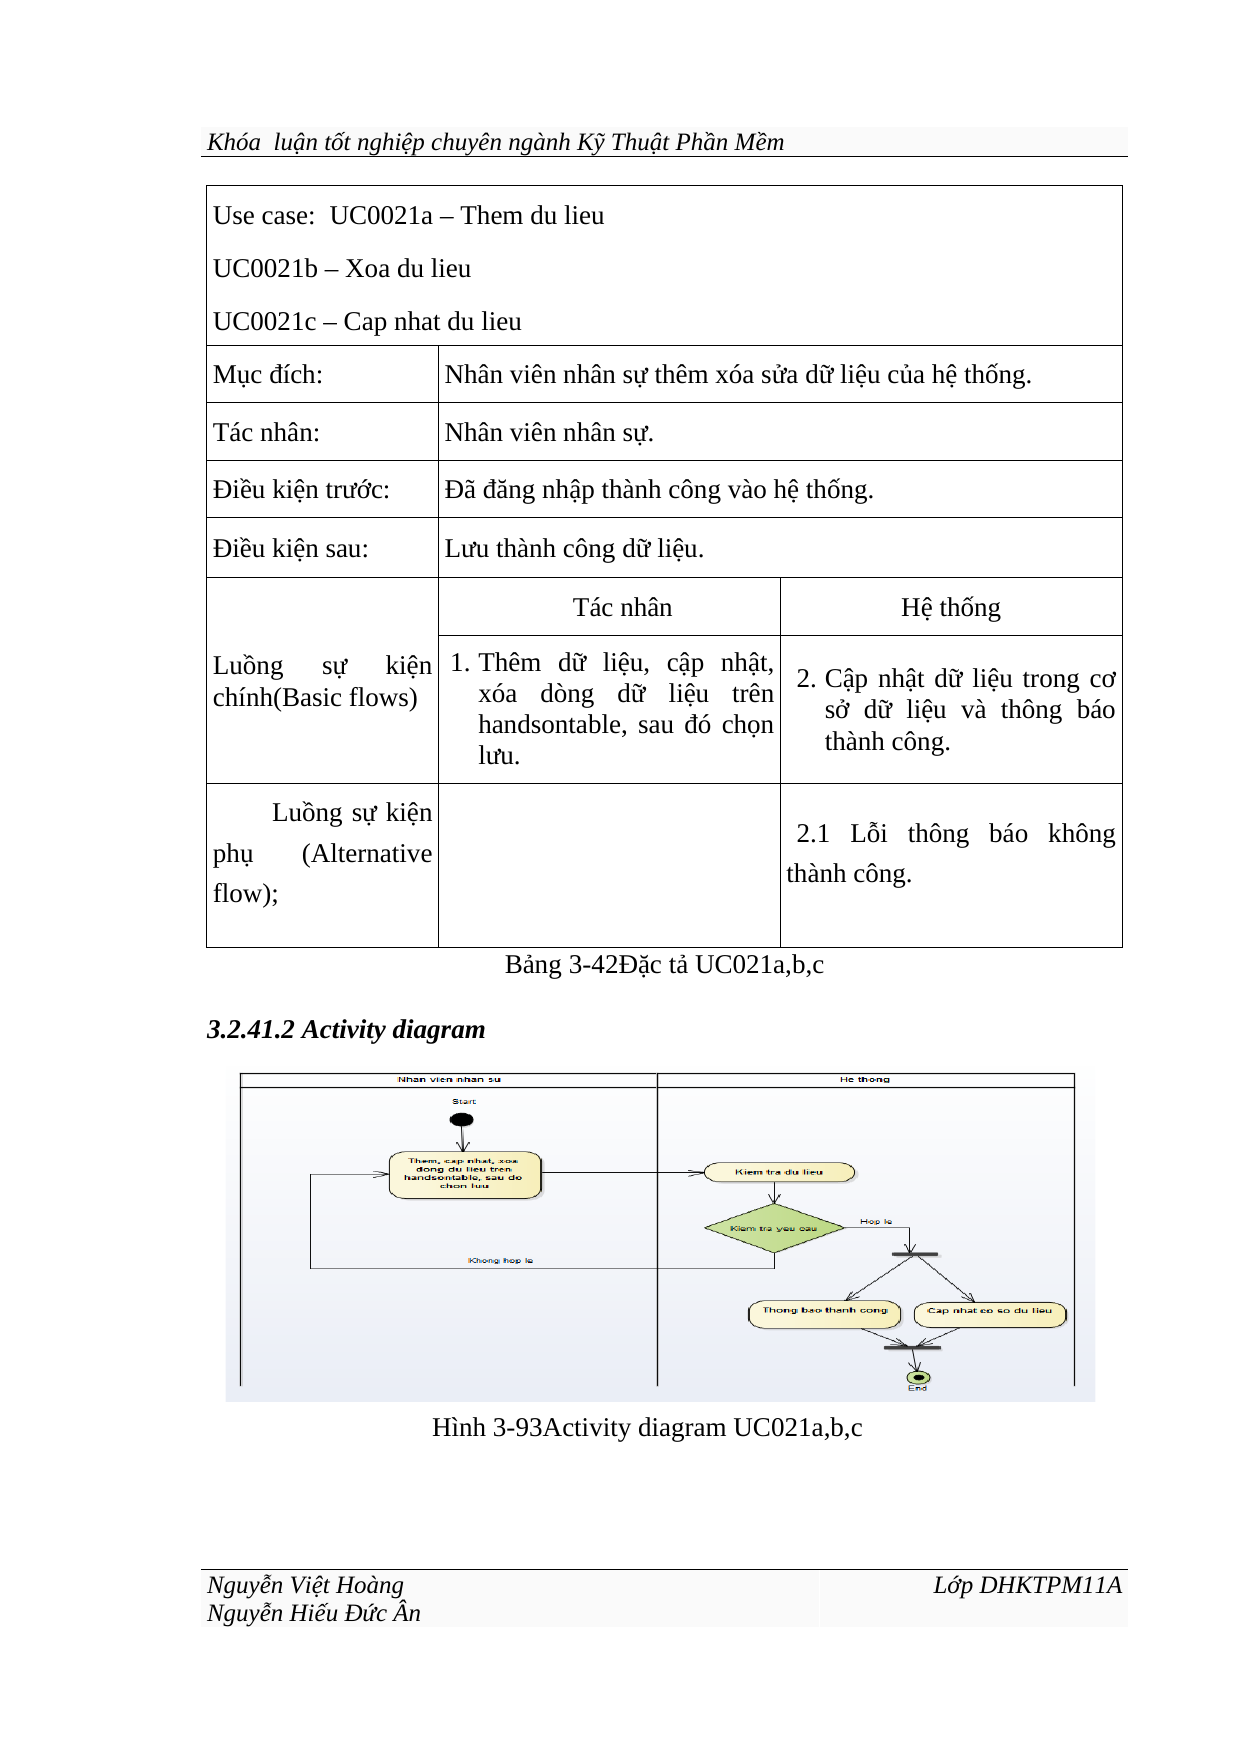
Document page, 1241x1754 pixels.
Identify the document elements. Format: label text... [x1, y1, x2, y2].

table_cell Thêm dữ liệu, cập nhật, xóa dòng dữ liệu trên handsontable, sau đó chọn lưu. [439, 636, 780, 783]
picture [225, 1066, 1096, 1402]
text Bảng 3-42Đặc tả UC021a,b,c [504, 948, 824, 979]
table_cell Nhân viên nhân sự. [439, 403, 1122, 459]
table_cell Nhân viên nhân sự thêm xóa sửa dữ liệu của hệ thống. [439, 346, 1122, 402]
table_cell Tác nhân [439, 578, 780, 634]
table_cell Hệ thống [781, 578, 1122, 634]
table_cell Lưu thành công dữ liệu. [439, 518, 1122, 577]
table_cell Điều kiện trước: [207, 461, 438, 517]
table_cell Tác nhân: [207, 403, 438, 459]
table_cell Luồng sự kiện phụ (Alternative flow); [207, 784, 438, 947]
table_cell [439, 784, 780, 947]
table_cell 2.1 Lỗi thông báo không thành công. [781, 784, 1122, 947]
subtitle Activity diagram [207, 1013, 1122, 1044]
table_cell Cập nhật dữ liệu trong cơ sở dữ liệu và thông báo thành công. [781, 636, 1122, 783]
table_cell Mục đích: [207, 346, 438, 402]
table_cell Điều kiện sau: [207, 518, 438, 577]
table_header Use case: UC0021a – Them du lieu UC0021b – Xoa du lieu UC0021c – Cap nhat du lieu [207, 186, 1122, 345]
table_cell Đã đăng nhập thành công vào hệ thống. [439, 461, 1122, 517]
table_cell Luồng sự kiện chính(Basic flows) [207, 578, 438, 783]
